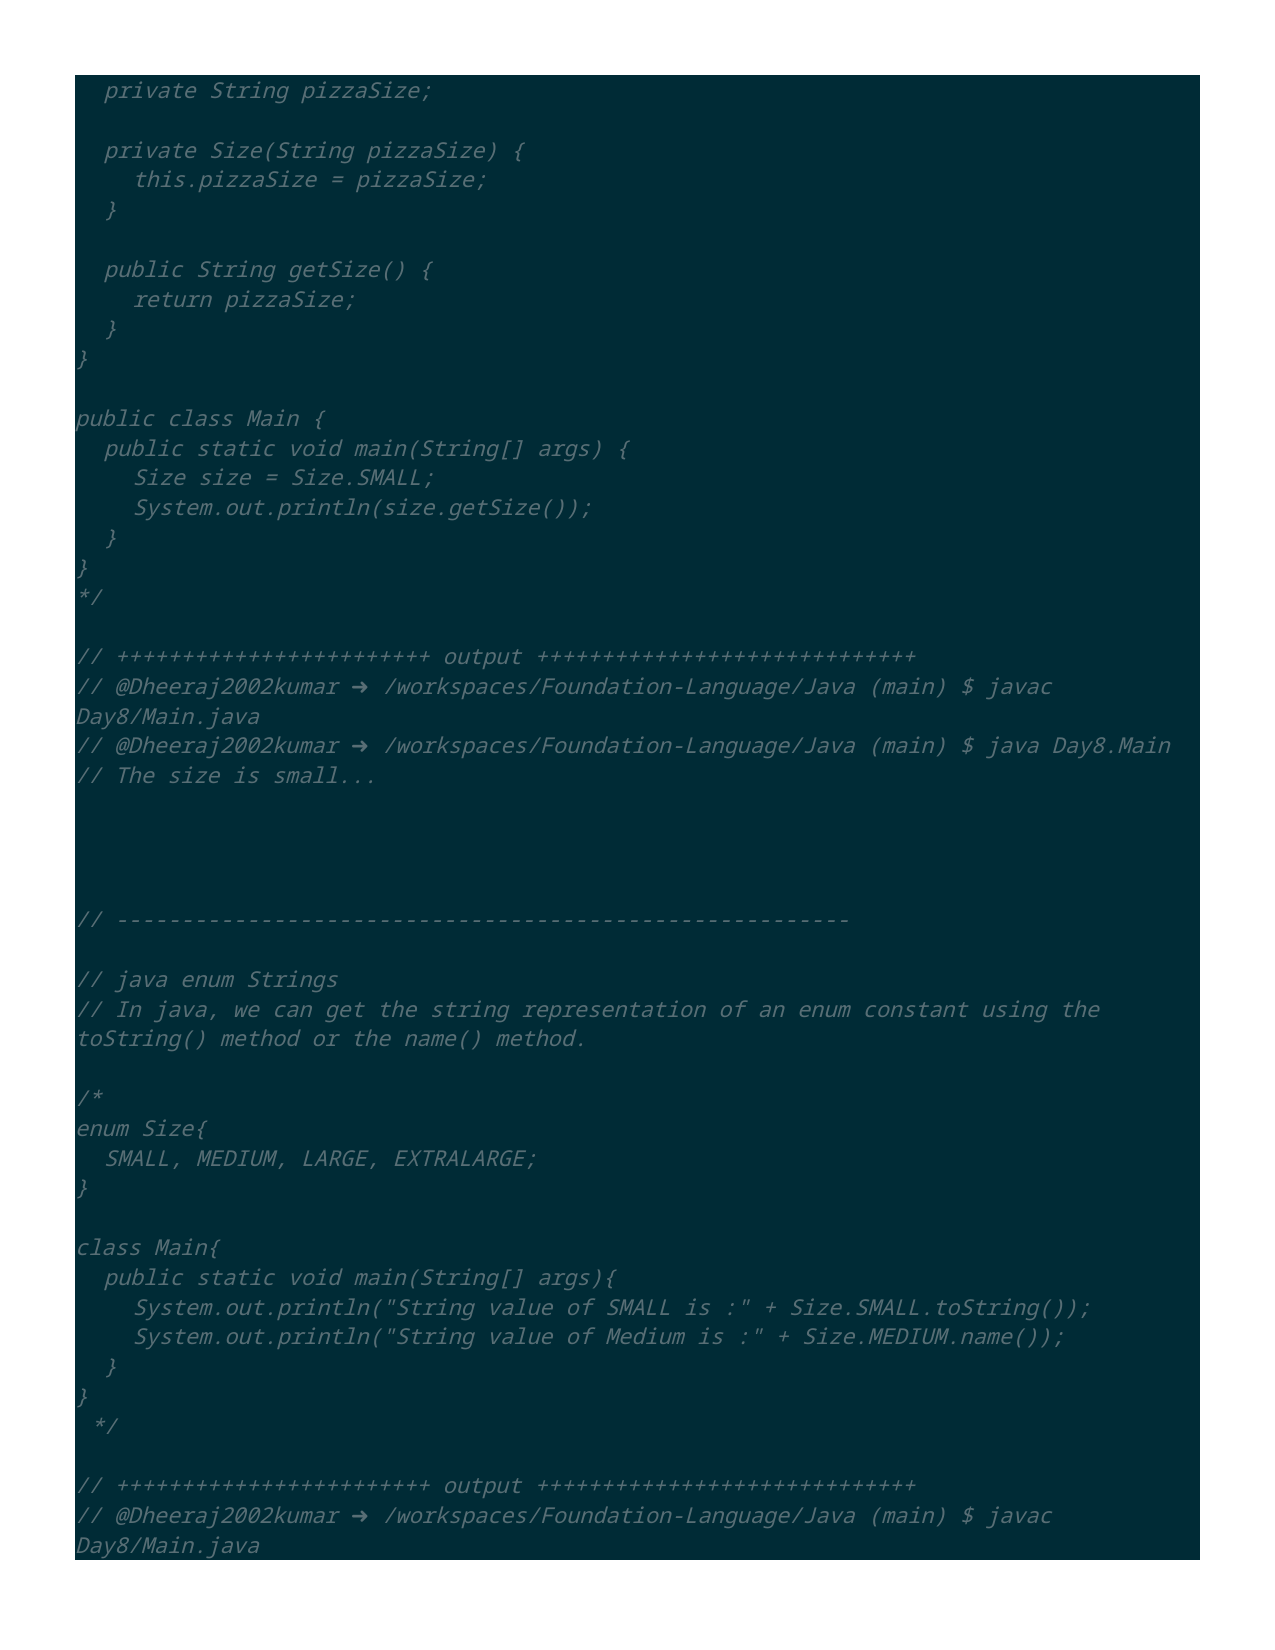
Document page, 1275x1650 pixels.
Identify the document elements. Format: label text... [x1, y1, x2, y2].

text enum Size{ [75, 1113, 1200, 1143]
text public class Main { [75, 403, 1200, 432]
text // ++++++++++++++++++++++++ output +++++++++++++++++++++++++++++ [75, 1470, 1200, 1500]
text } [75, 313, 1200, 343]
text return pizzaSize; [75, 283, 1200, 313]
text public static void main(String[] args){ [75, 1262, 1200, 1292]
text // @Dheeraj2002kumar ➜ /workspaces/Foundation-Language/Java (main) $ javac Day8/Main.java [75, 1500, 1200, 1560]
text // java enum Strings [75, 964, 1200, 994]
text // ++++++++++++++++++++++++ output +++++++++++++++++++++++++++++ [75, 641, 1200, 671]
text } [75, 343, 1200, 373]
text } [75, 522, 1200, 552]
text System.out.println("String value of SMALL is :" + Size.SMALL.toString()); [75, 1292, 1200, 1321]
text System.out.println(size.getSize()); [75, 492, 1200, 522]
text } [75, 1381, 1200, 1411]
text // -------------------------------------------------------- [75, 904, 1200, 934]
text this.pizzaSize = pizzaSize; [75, 164, 1200, 194]
text private Size(String pizzaSize) { [75, 134, 1200, 164]
text } [75, 552, 1200, 581]
text // @Dheeraj2002kumar ➜ /workspaces/Foundation-Language/Java (main) $ javac Day8/Main.java [75, 671, 1200, 730]
text } [75, 194, 1200, 224]
text // In java, we can get the string representation of an enum constant using the toString() method or the name() method. [75, 994, 1200, 1053]
text SMALL, MEDIUM, LARGE, EXTRALARGE; [75, 1143, 1200, 1172]
text // @Dheeraj2002kumar ➜ /workspaces/Foundation-Language/Java (main) $ java Day8.Main [75, 730, 1200, 760]
text // The size is small... [75, 760, 1200, 790]
text */ [75, 581, 1200, 611]
text } [75, 1172, 1200, 1202]
text } [75, 1351, 1200, 1381]
text Size size = Size.SMALL; [75, 462, 1200, 492]
text */ [75, 1411, 1200, 1441]
text System.out.println("String value of Medium is :" + Size.MEDIUM.name()); [75, 1321, 1200, 1351]
text private String pizzaSize; [75, 75, 1200, 105]
text public String getSize() { [75, 254, 1200, 283]
text public static void main(String[] args) { [75, 432, 1200, 462]
text /* [75, 1083, 1200, 1113]
text class Main{ [75, 1232, 1200, 1262]
